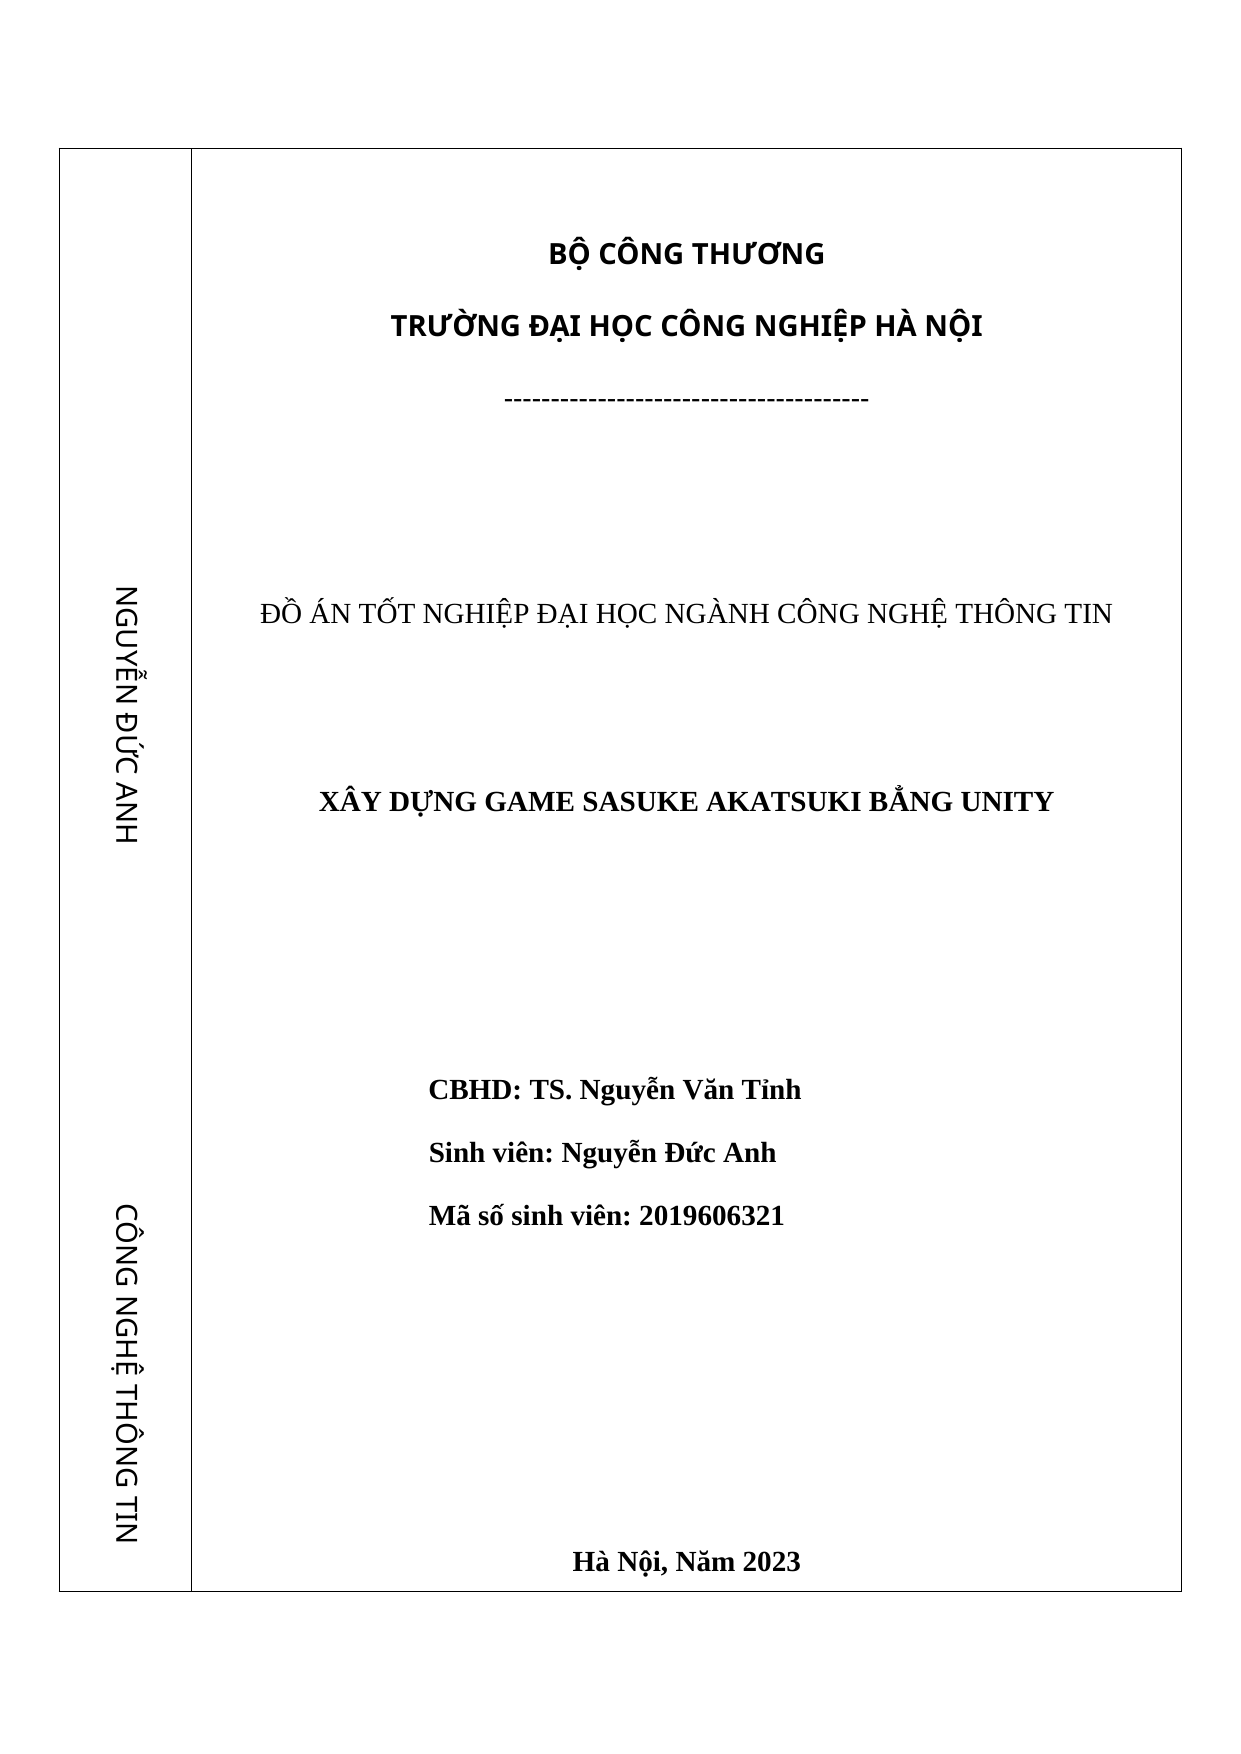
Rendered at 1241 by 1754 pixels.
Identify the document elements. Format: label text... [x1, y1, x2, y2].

table_header NGUYỄN ĐỨC ANH [60, 149, 191, 856]
table_cell CÔNG NGHỆ THÔNG TIN [60, 856, 191, 1591]
table_header BỘ CÔNG THƯƠNG TRƯỜNG ĐẠI HỌC CÔNG NGHIỆP HÀ NỘI --------------------------------------- ĐỒ ÁN TỐT NGHIỆP ĐẠI HỌC NGÀNH CÔNG NGHỆ THÔNG TIN XÂY DỰNG GAME SASUKE AKATSUKI BẲNG UNITY CBHD: TS. Nguyễn Văn Tỉnh Sinh viên: Nguyễn Đức Anh Mã số sinh viên: 2019606321 Hà Nội, Năm 2023 [192, 149, 1181, 1591]
